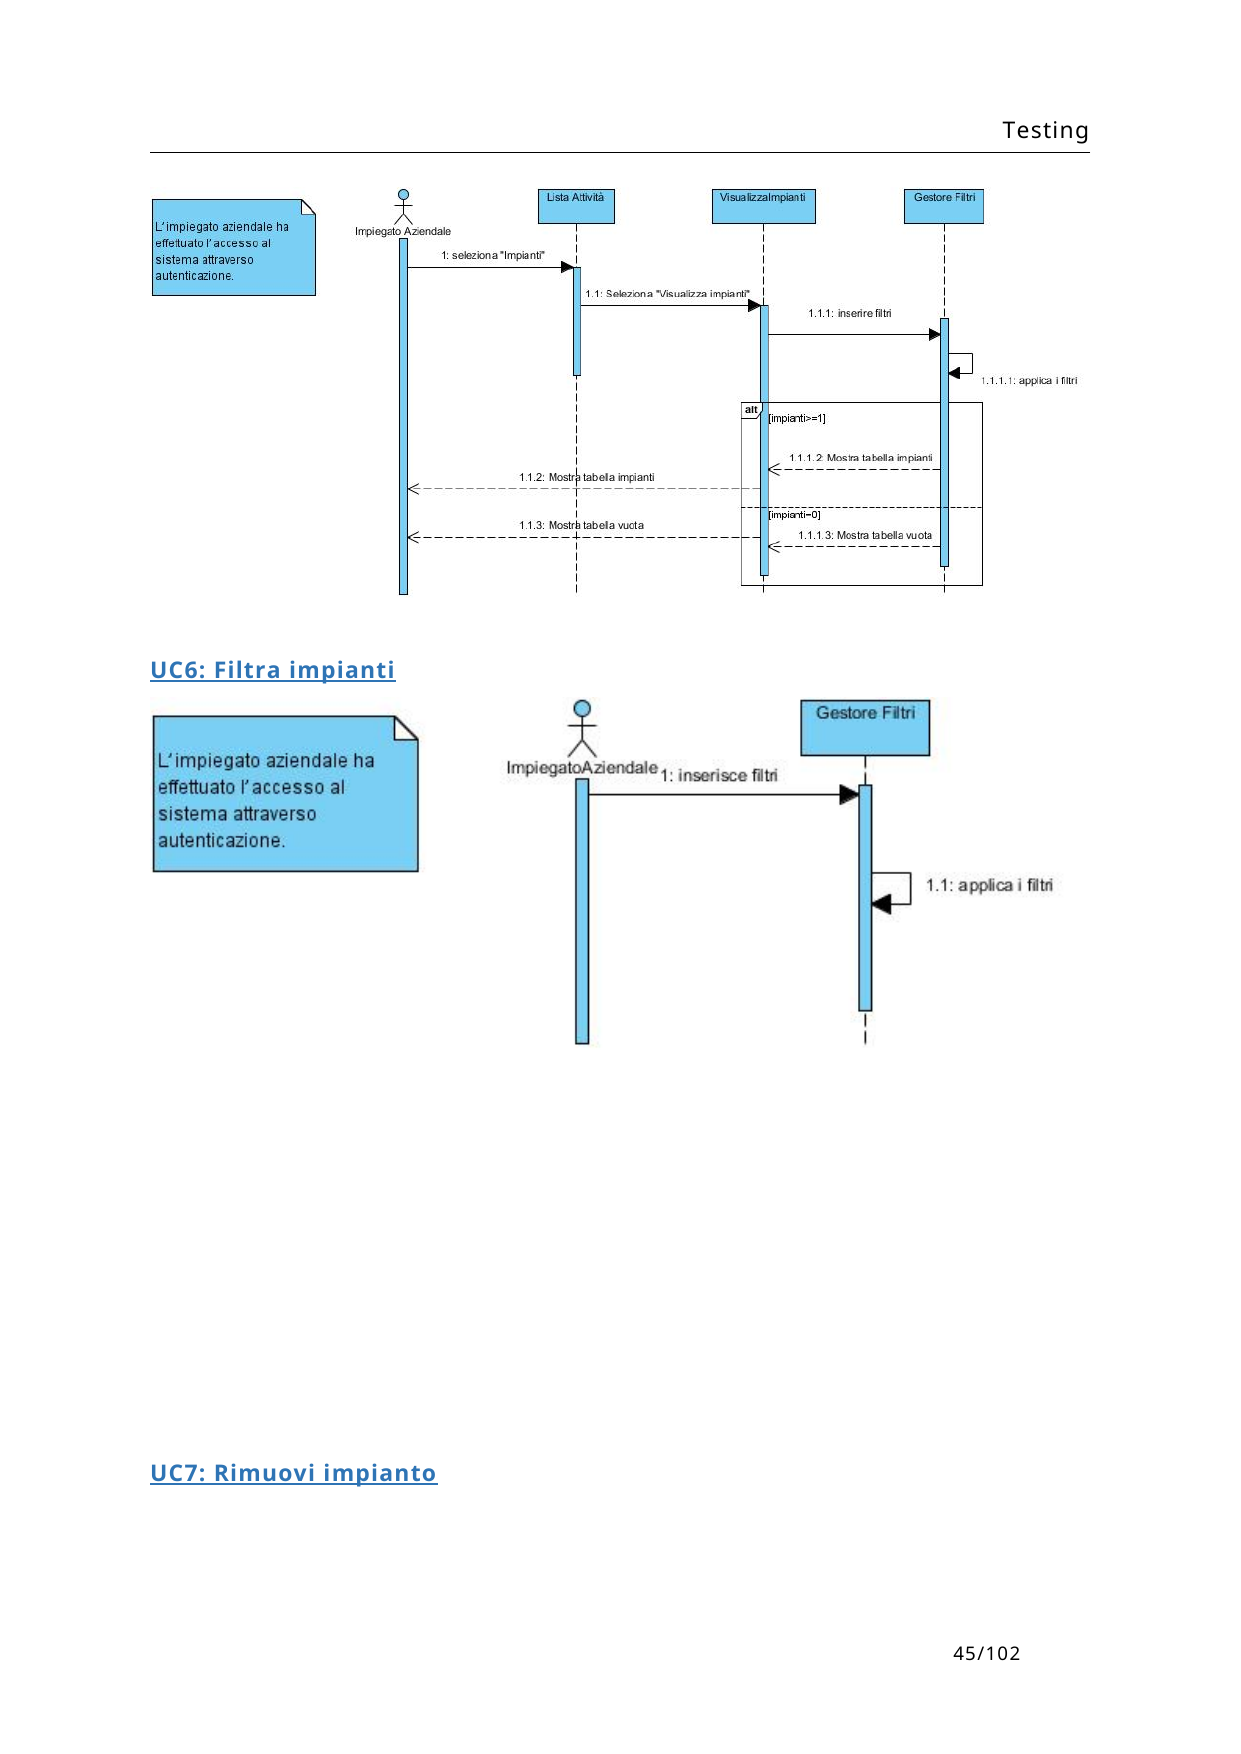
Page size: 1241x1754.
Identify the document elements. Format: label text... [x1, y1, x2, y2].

text UC6: Filtra impianti [150, 654, 1090, 685]
picture [150, 697, 1075, 1051]
picture [150, 187, 1091, 598]
text UC7: Rimuovi impianto [150, 1457, 1090, 1488]
